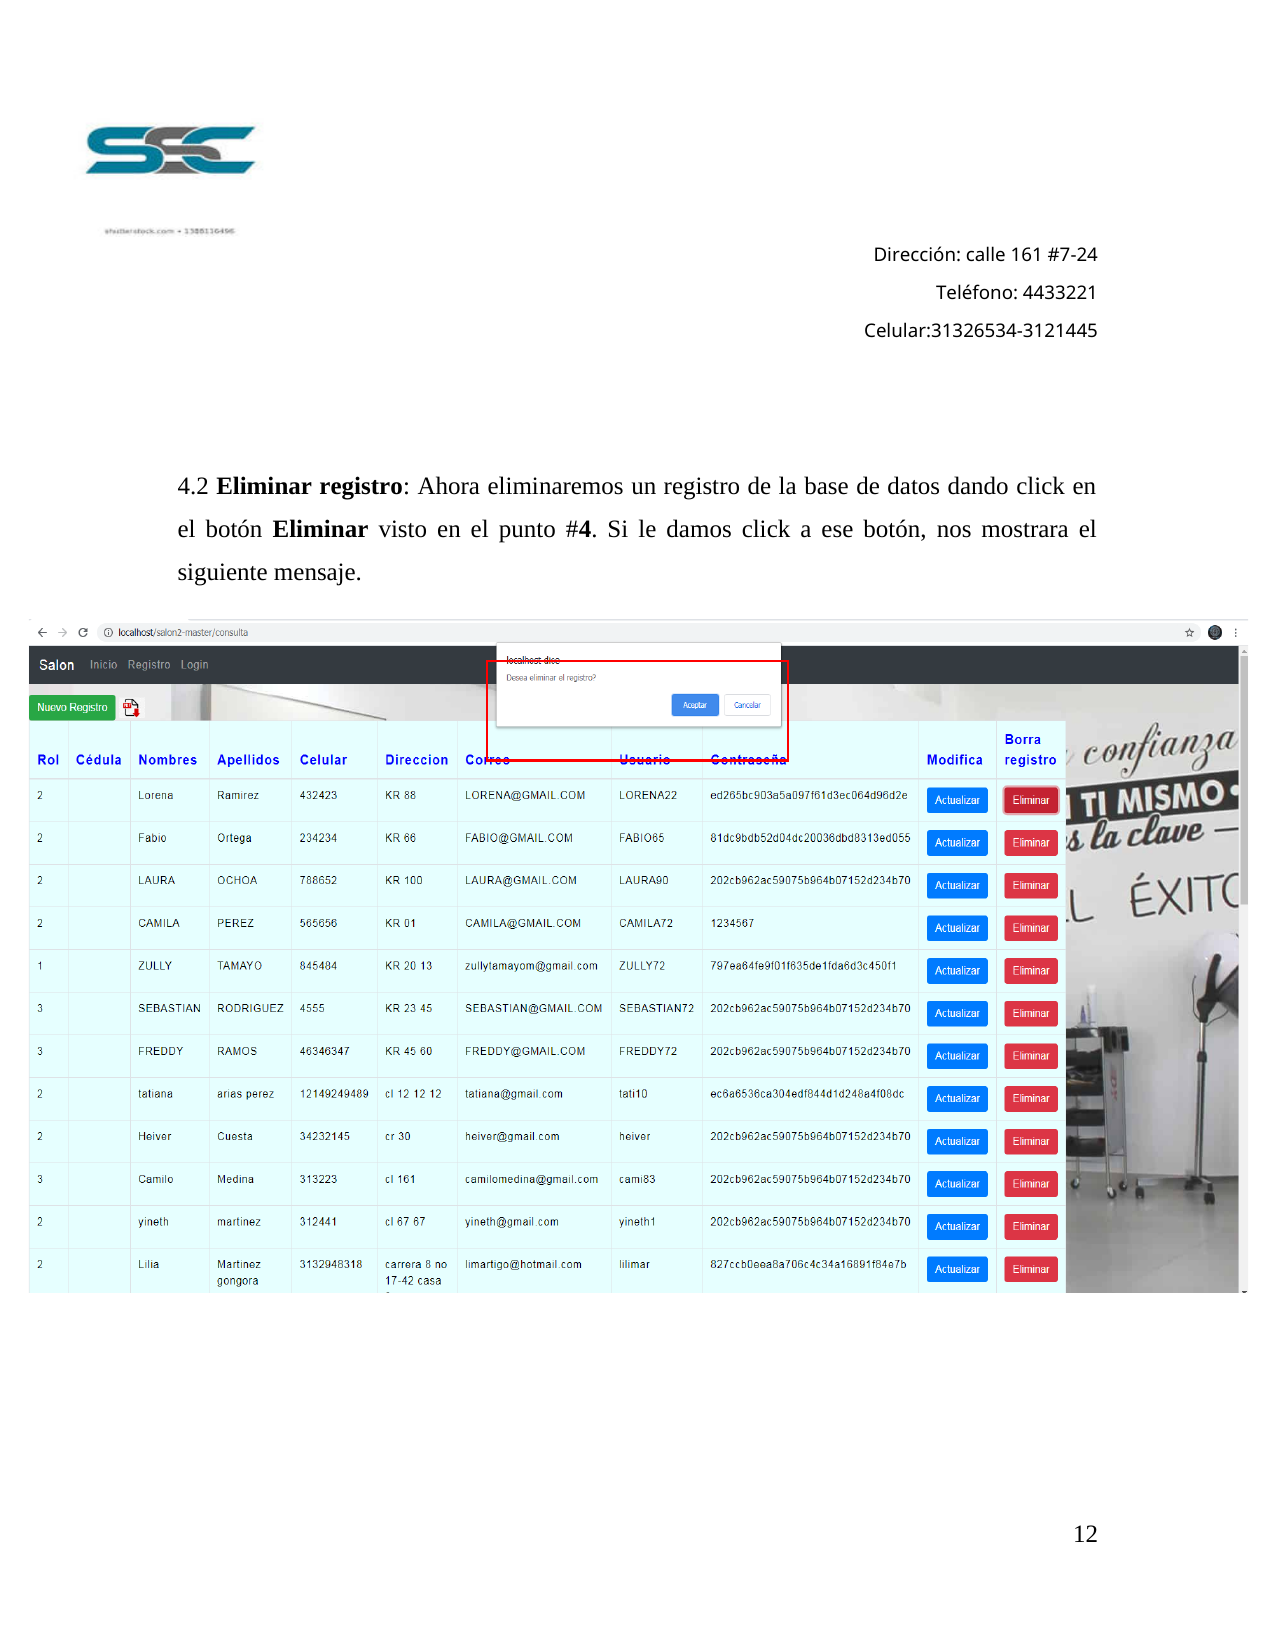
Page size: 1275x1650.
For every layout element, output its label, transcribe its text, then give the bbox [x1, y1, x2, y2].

picture [39, 75, 302, 237]
text 4.2 Eliminar registro: Ahora eliminaremos un registro de la base de datos dando click en el botón Eliminar visto en el punto #4. Si le damos click a ese botón, nos mostrara el siguiente mensaje. [177, 471, 1098, 586]
picture [28, 619, 1249, 1293]
